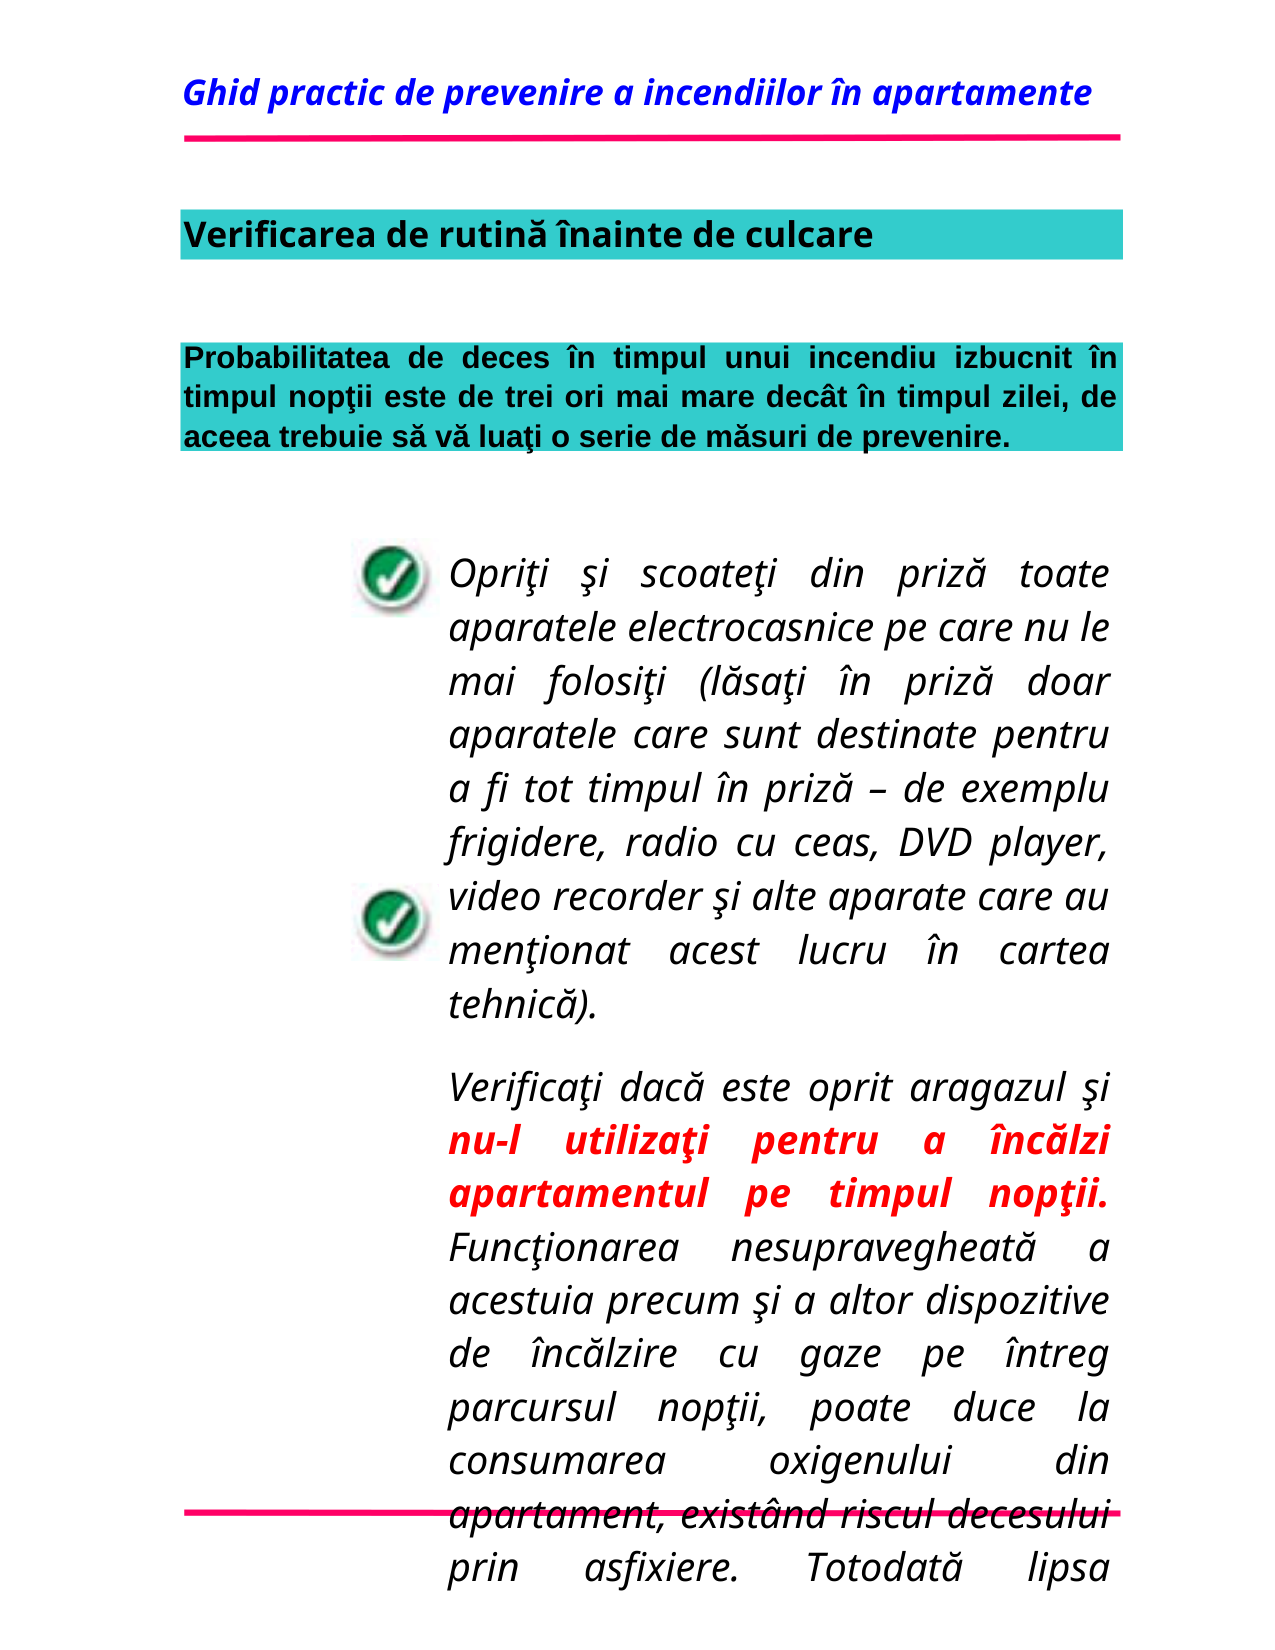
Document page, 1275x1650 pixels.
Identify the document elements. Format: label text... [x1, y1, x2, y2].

text Ghid practic de prevenire a incendiilor în apartamente [150, 67, 1125, 116]
text Opriţi şi scoateţi din priză toate aparatele electrocasnice pe care nu le mai folosiţi (lăsaţi în priză doar aparatele care sunt destinate pentru a fi tot timpul în priză – de exemplu frigidere, radio cu ceas, DVD player, video recorder şi alte aparate care au menţionat acest lucru în cartea tehnică). [448, 545, 1110, 1030]
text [448, 1059, 1110, 1593]
text Verificarea de rutină înainte de culcare [183, 209, 1125, 257]
text Probabilitatea de deces în timpul unui incendiu izbucnit în timpul nopţii este de trei ori mai mare decât în timpul zilei, de aceea trebuie să vă luaţi o serie de măsuri de prevenire. [183, 339, 1119, 453]
picture [177, 131, 1124, 1519]
